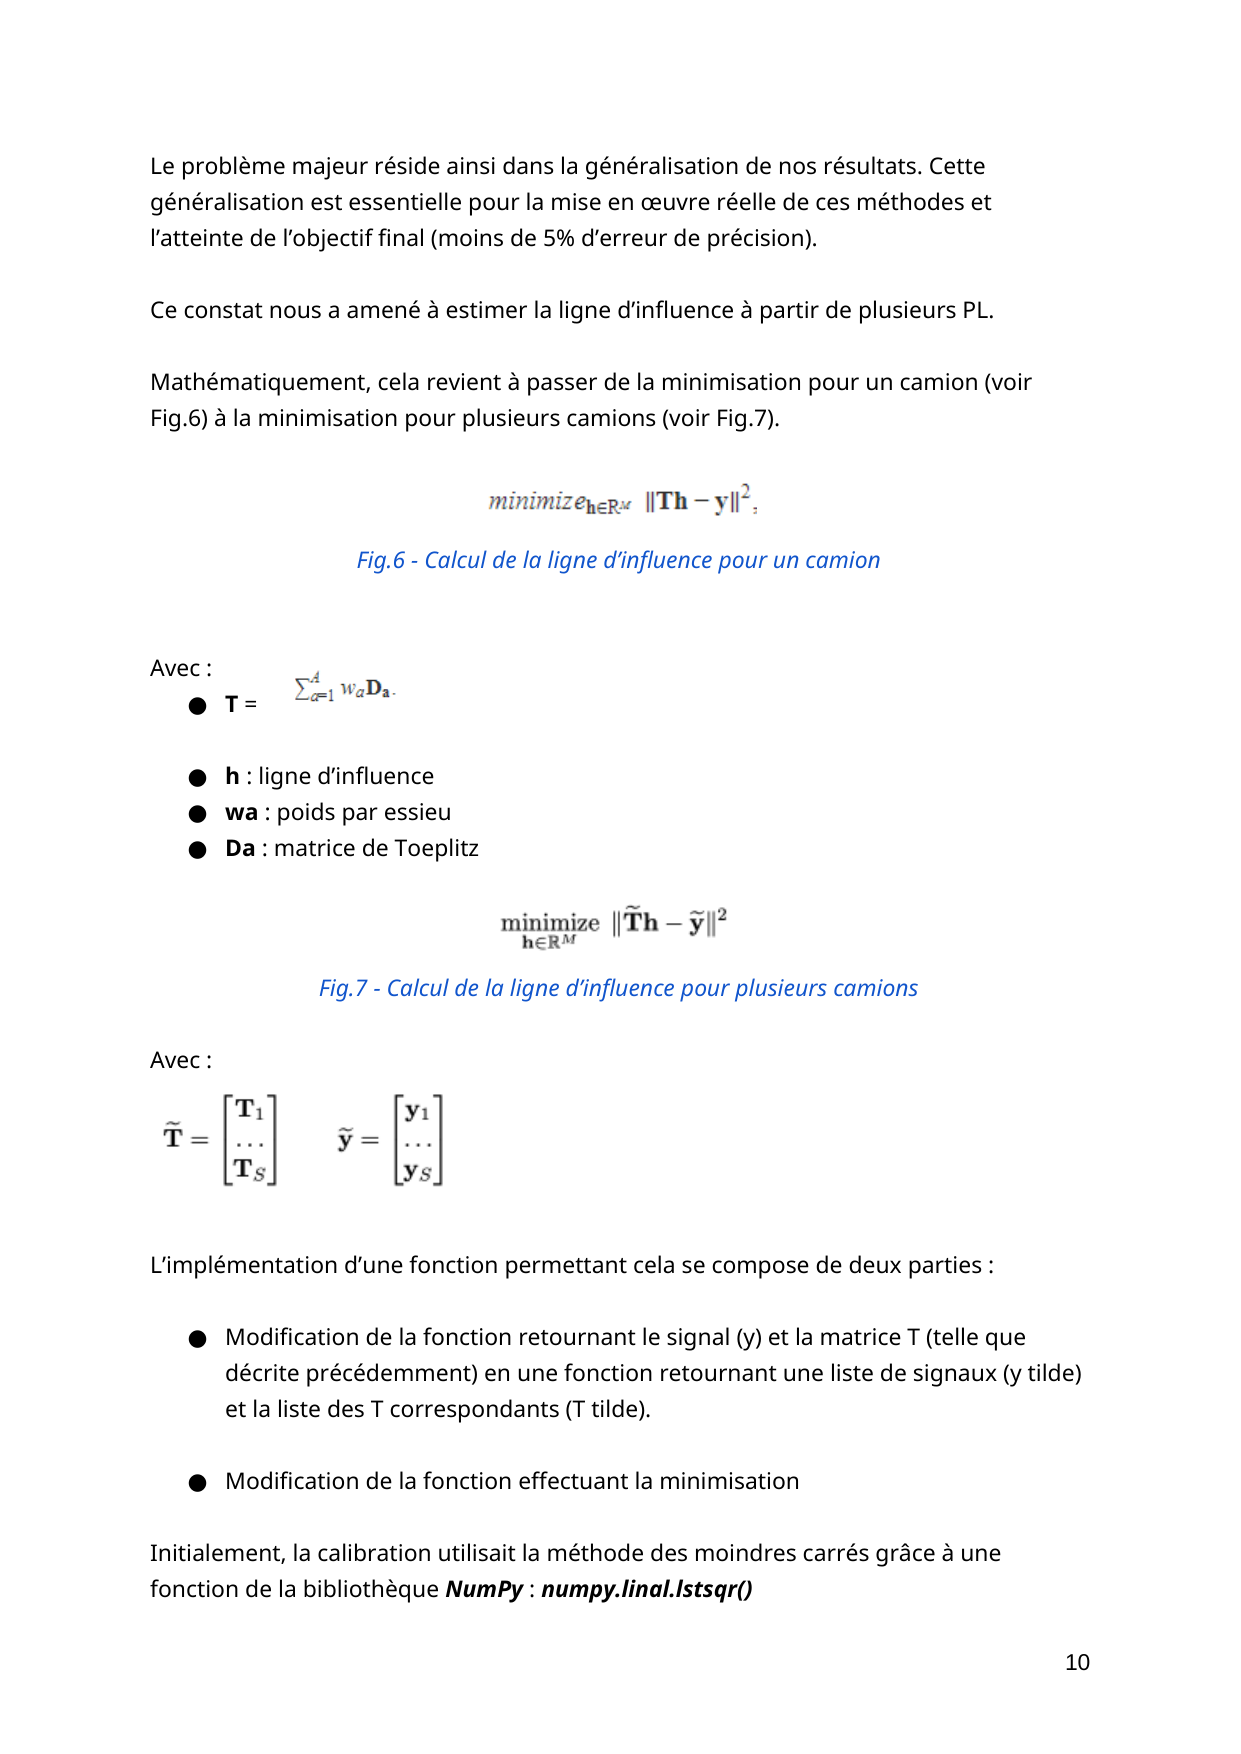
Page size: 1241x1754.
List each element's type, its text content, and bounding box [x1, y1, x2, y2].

text L’implémentation d’une fonction permettant cela se compose de deux parties : [150, 1249, 1090, 1280]
text Avec : [150, 652, 1090, 683]
list Modification de la fonction effectuant la minimisation [187, 1465, 1090, 1496]
text Mathématiquement, cela revient à passer de la minimisation pour un camion (voir Fig.6) à la minimisation pour plusieurs camions (voir Fig.7). [150, 366, 1090, 433]
text Ce constat nous a amené à estimer la ligne d’influence à partir de plusieurs PL. [150, 294, 1090, 325]
list Modification de la fonction retournant le signal (y) et la matrice T (telle que décrite précédemment) en une fonction retournant une liste de signaux (y tilde) et la liste des T correspondants (T tilde). [187, 1321, 1090, 1424]
list h : ligne d’influence [187, 760, 1090, 791]
picture [487, 903, 753, 968]
text Initialement, la calibration utilisait la méthode des moindres carrés grâce à une fonction de la bibliothèque NumPy : numpy.linal.lstsqr() [150, 1537, 1090, 1604]
text Avec : [150, 1044, 1090, 1075]
text Fig.7 - Calcul de la ligne d’influence pour plusieurs camions [150, 972, 1090, 1003]
list wa : poids par essieu [187, 796, 1090, 827]
list T = [187, 688, 1090, 719]
picture [295, 660, 396, 716]
list Da : matrice de Toeplitz [187, 832, 1090, 863]
text Fig.6 - Calcul de la ligne d’influence pour un camion [150, 544, 1090, 576]
picture [483, 473, 757, 541]
text Le problème majeur réside ainsi dans la généralisation de nos résultats. Cette généralisation est essentielle pour la mise en œuvre réelle de ces méthodes et l’atteinte de l’objectif final (moins de 5% d’erreur de précision). [150, 150, 1090, 253]
picture [150, 1079, 482, 1210]
